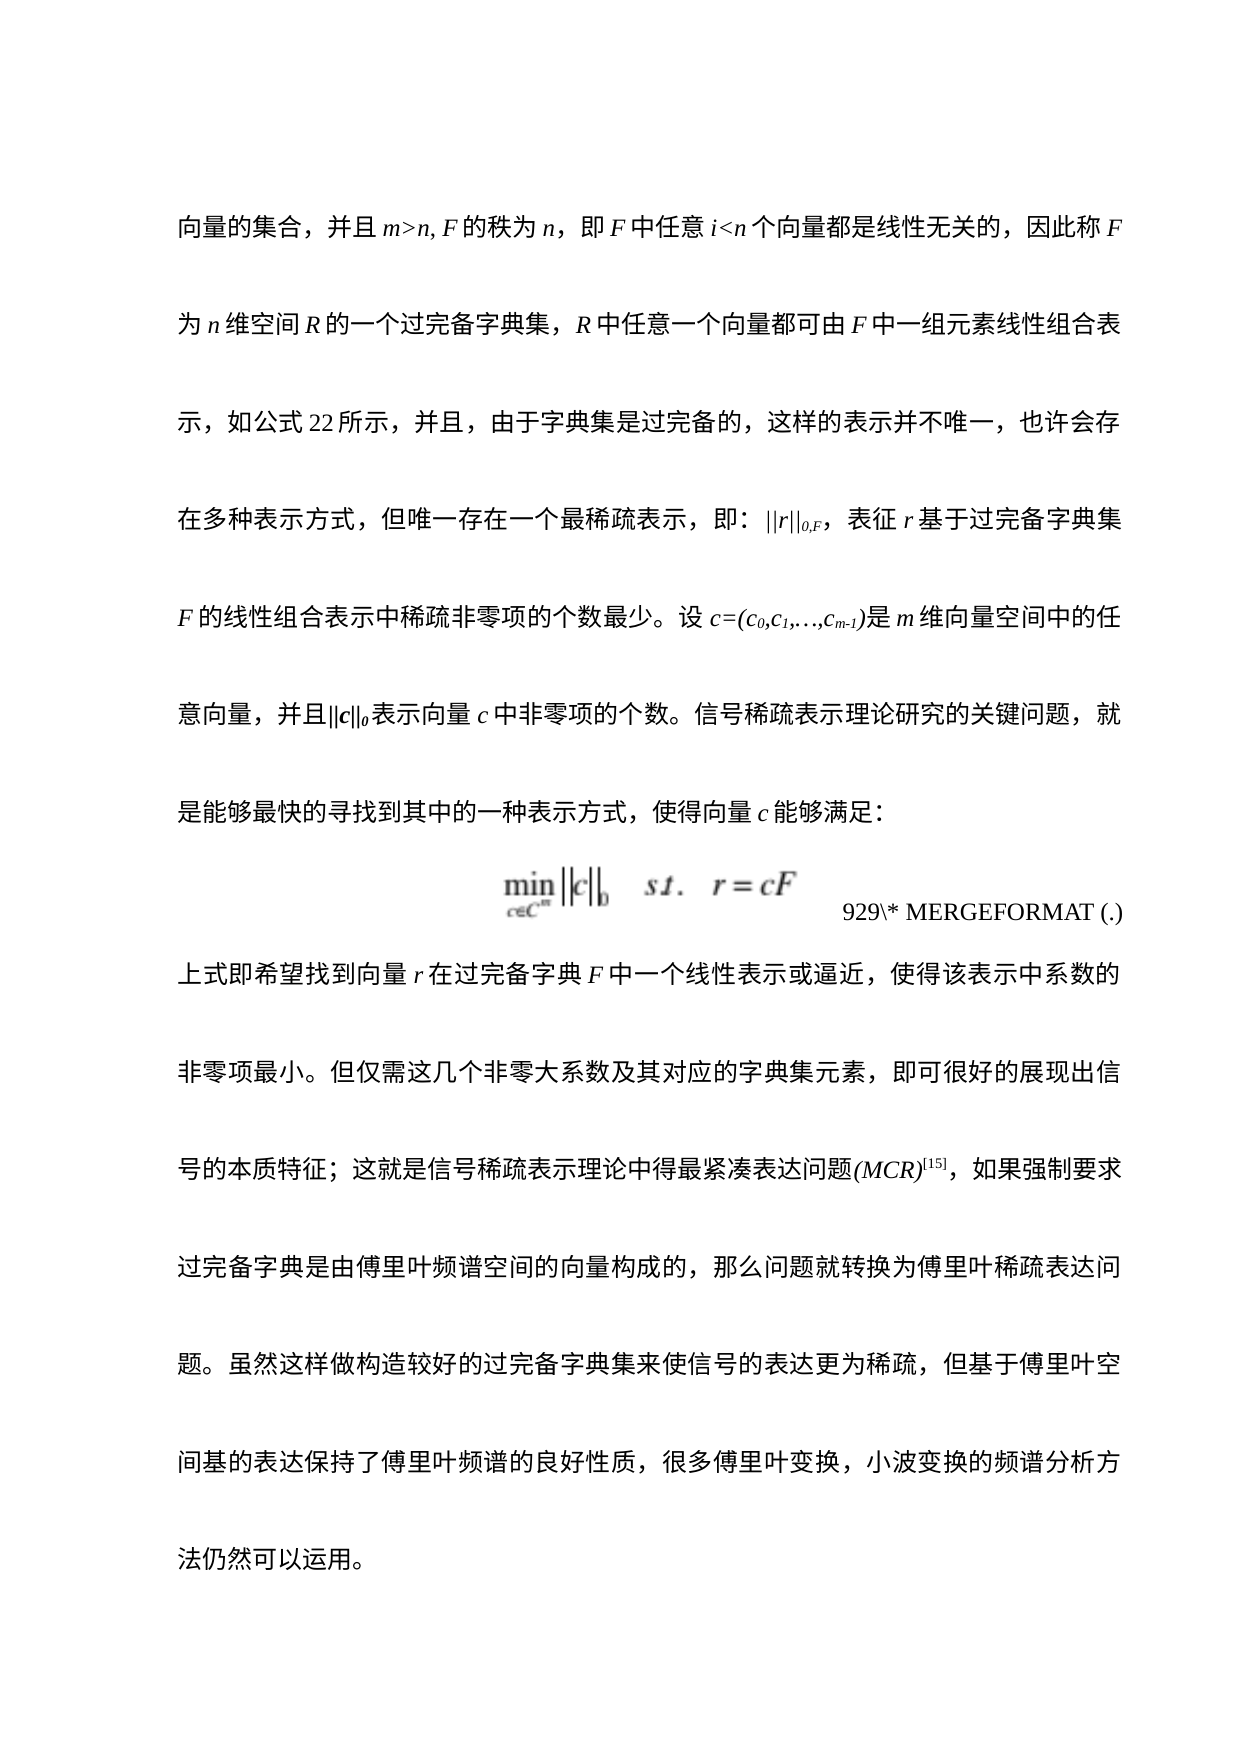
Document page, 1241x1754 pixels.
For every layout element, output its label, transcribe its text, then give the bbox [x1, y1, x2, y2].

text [177, 193, 1122, 843]
text 上式即希望找到向量r在过完备字典F中一个线性表示或逼近，使得该表示中系数的非零项最小。但仅需这几个非零大系数及其对应的字典集元素，即可很好的展现出信号的本质特征；这就是信号稀疏表示理论中得最紧凑表达问题(MCR)[15]，如果强制要求过完备字典是由傅里叶频谱空间的向量构成的，那么问题就转换为傅里叶稀疏表达问题。虽然这样做构造较好的过完备字典集来使信号的表达更为稀疏，但基于傅里叶空间基的表达保持了傅里叶频谱的良好性质，很多傅里叶变换，小波变换的频谱分析方法仍然可以运用。 [177, 940, 1122, 1590]
